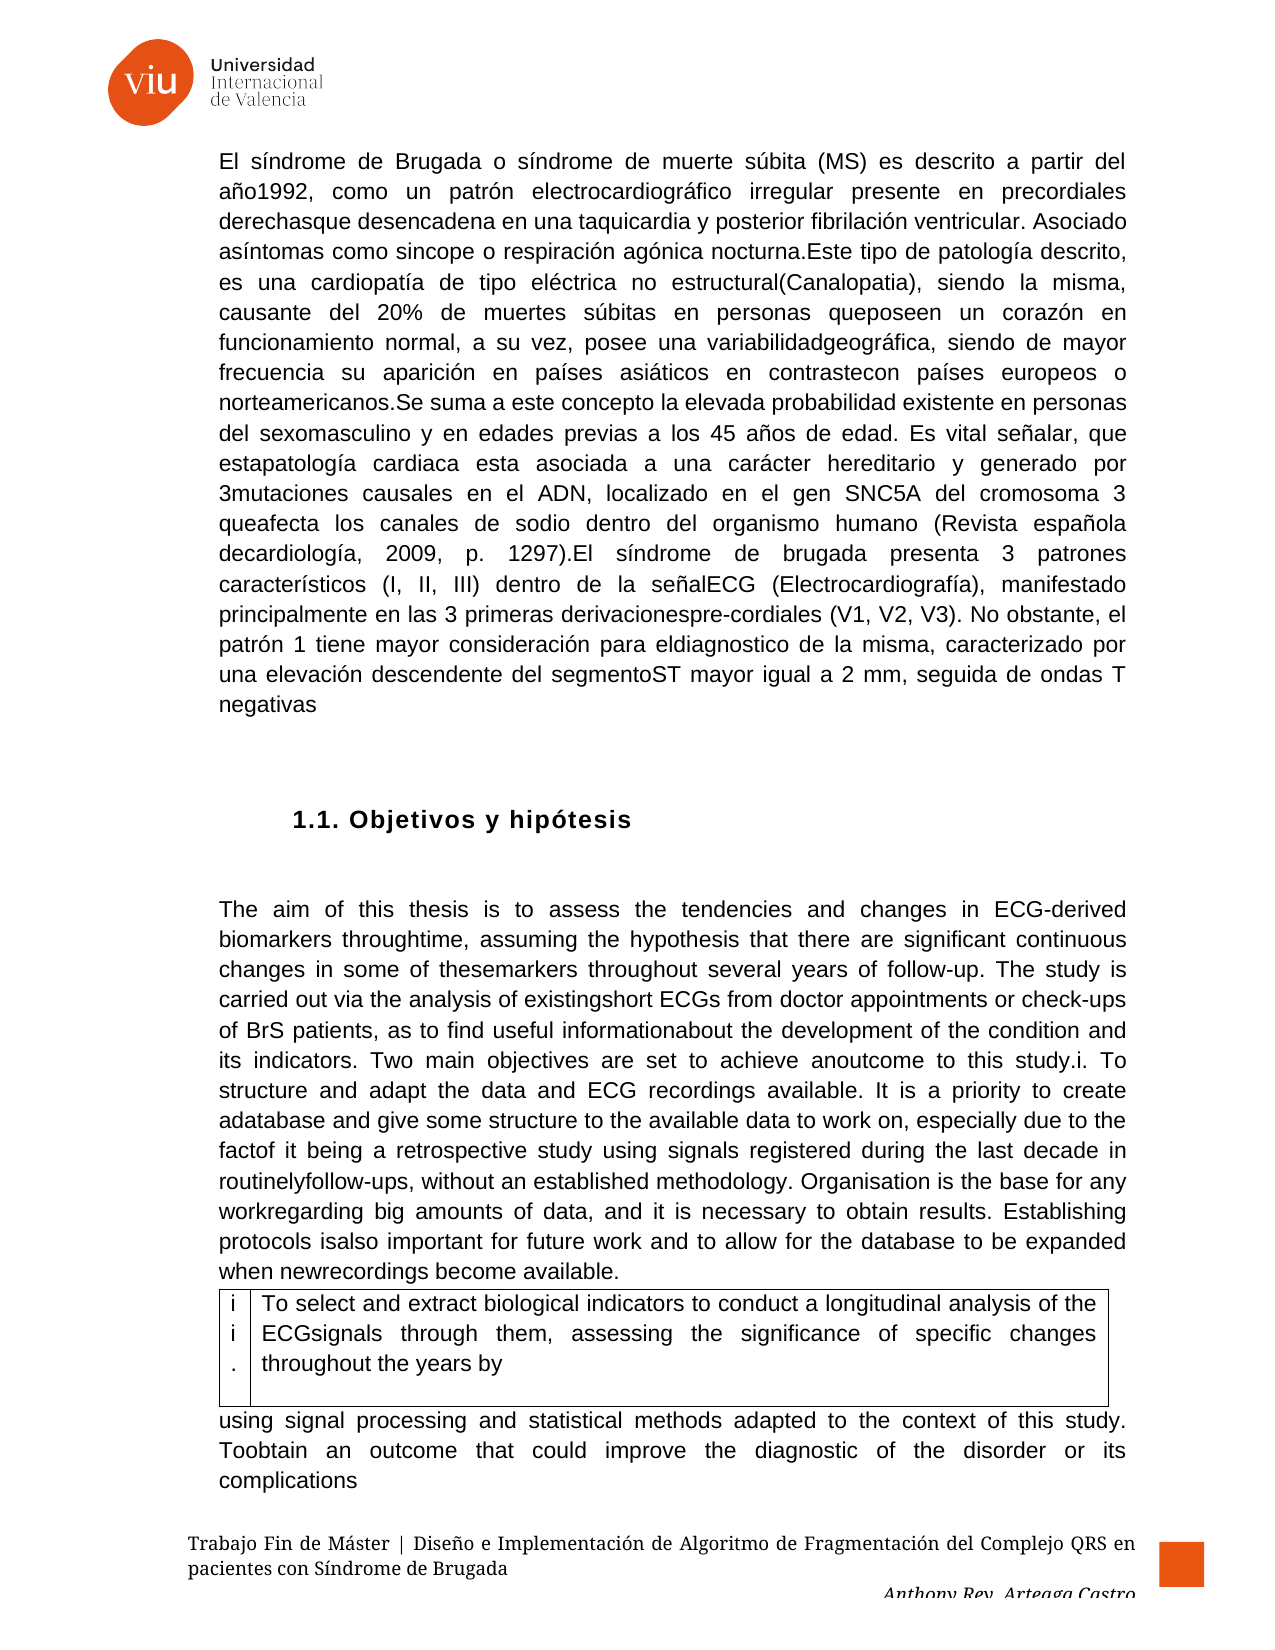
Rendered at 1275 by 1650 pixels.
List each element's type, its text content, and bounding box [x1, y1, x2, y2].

text El síndrome de Brugada o síndrome de muerte súbita (MS) es descrito a partir del año1992, como un patrón electrocardiográfico irregular presente en precordiales derechasque desencadena en una taquicardia y posterior fibrilación ventricular. Asociado asíntomas como sincope o respiración agónica nocturna.Este tipo de patología descrito, es una cardiopatía de tipo eléctrica no estructural(Canalopatia), siendo la misma, causante del 20% de muertes súbitas en personas queposeen un corazón en funcionamiento normal, a su vez, posee una variabilidadgeográfica, siendo de mayor frecuencia su aparición en países asiáticos en contrastecon países europeos o norteamericanos.Se suma a este concepto la elevada probabilidad existente en personas del sexomasculino y en edades previas a los 45 años de edad. Es vital señalar, que estapatología cardiaca esta asociada a una carácter hereditario y generado por 3mutaciones causales en el ADN, localizado en el gen SNC5A del cromosoma 3 queafecta los canales de sodio dentro del organismo humano (Revista española decardiología, 2009, p. 1297).El síndrome de brugada presenta 3 patrones característicos (I, II, III) dentro de la señalECG (Electrocardiografía), manifestado principalmente en las 3 primeras derivacionespre-cordiales (V1, V2, V3). No obstante, el patrón 1 tiene mayor consideración para eldiagnostico de la misma, caracterizado por una elevación descendente del segmentoST mayor igual a 2 mm, seguida de ondas T negativas [218, 148, 1127, 718]
text The aim of this thesis is to assess the tendencies and changes in ECG-derived biomarkers throughtime, assuming the hypothesis that there are significant continuous changes in some of thesemarkers throughout several years of follow-up. The study is carried out via the analysis of existingshort ECGs from doctor appointments or check-ups of BrS patients, as to find useful informationabout the development of the condition and its indicators. Two main objectives are set to achieve anoutcome to this study.i. To structure and adapt the data and ECG recordings available. It is a priority to create adatabase and give some structure to the available data to work on, especially due to the factof it being a retrospective study using signals registered during the last decade in routinelyfollow-ups, without an established methodology. Organisation is the base for any workregarding big amounts of data, and it is necessary to obtain results. Establishing protocols isalso important for future work and to allow for the database to be expanded when newrecordings become available. [218, 896, 1127, 1284]
picture [108, 39, 323, 126]
table_header ii. [220, 1290, 250, 1406]
subtitle 1.1. Objetivos y hipótesis [292, 805, 1127, 833]
table_header To select and extract biological indicators to conduct a longitudinal analysis of the ECGsignals through them, assessing the significance of specific changes throughout the years by [251, 1290, 1108, 1406]
text using signal processing and statistical methods adapted to the context of this study. Toobtain an outcome that could improve the diagnostic of the disorder or its complications [218, 1407, 1127, 1493]
